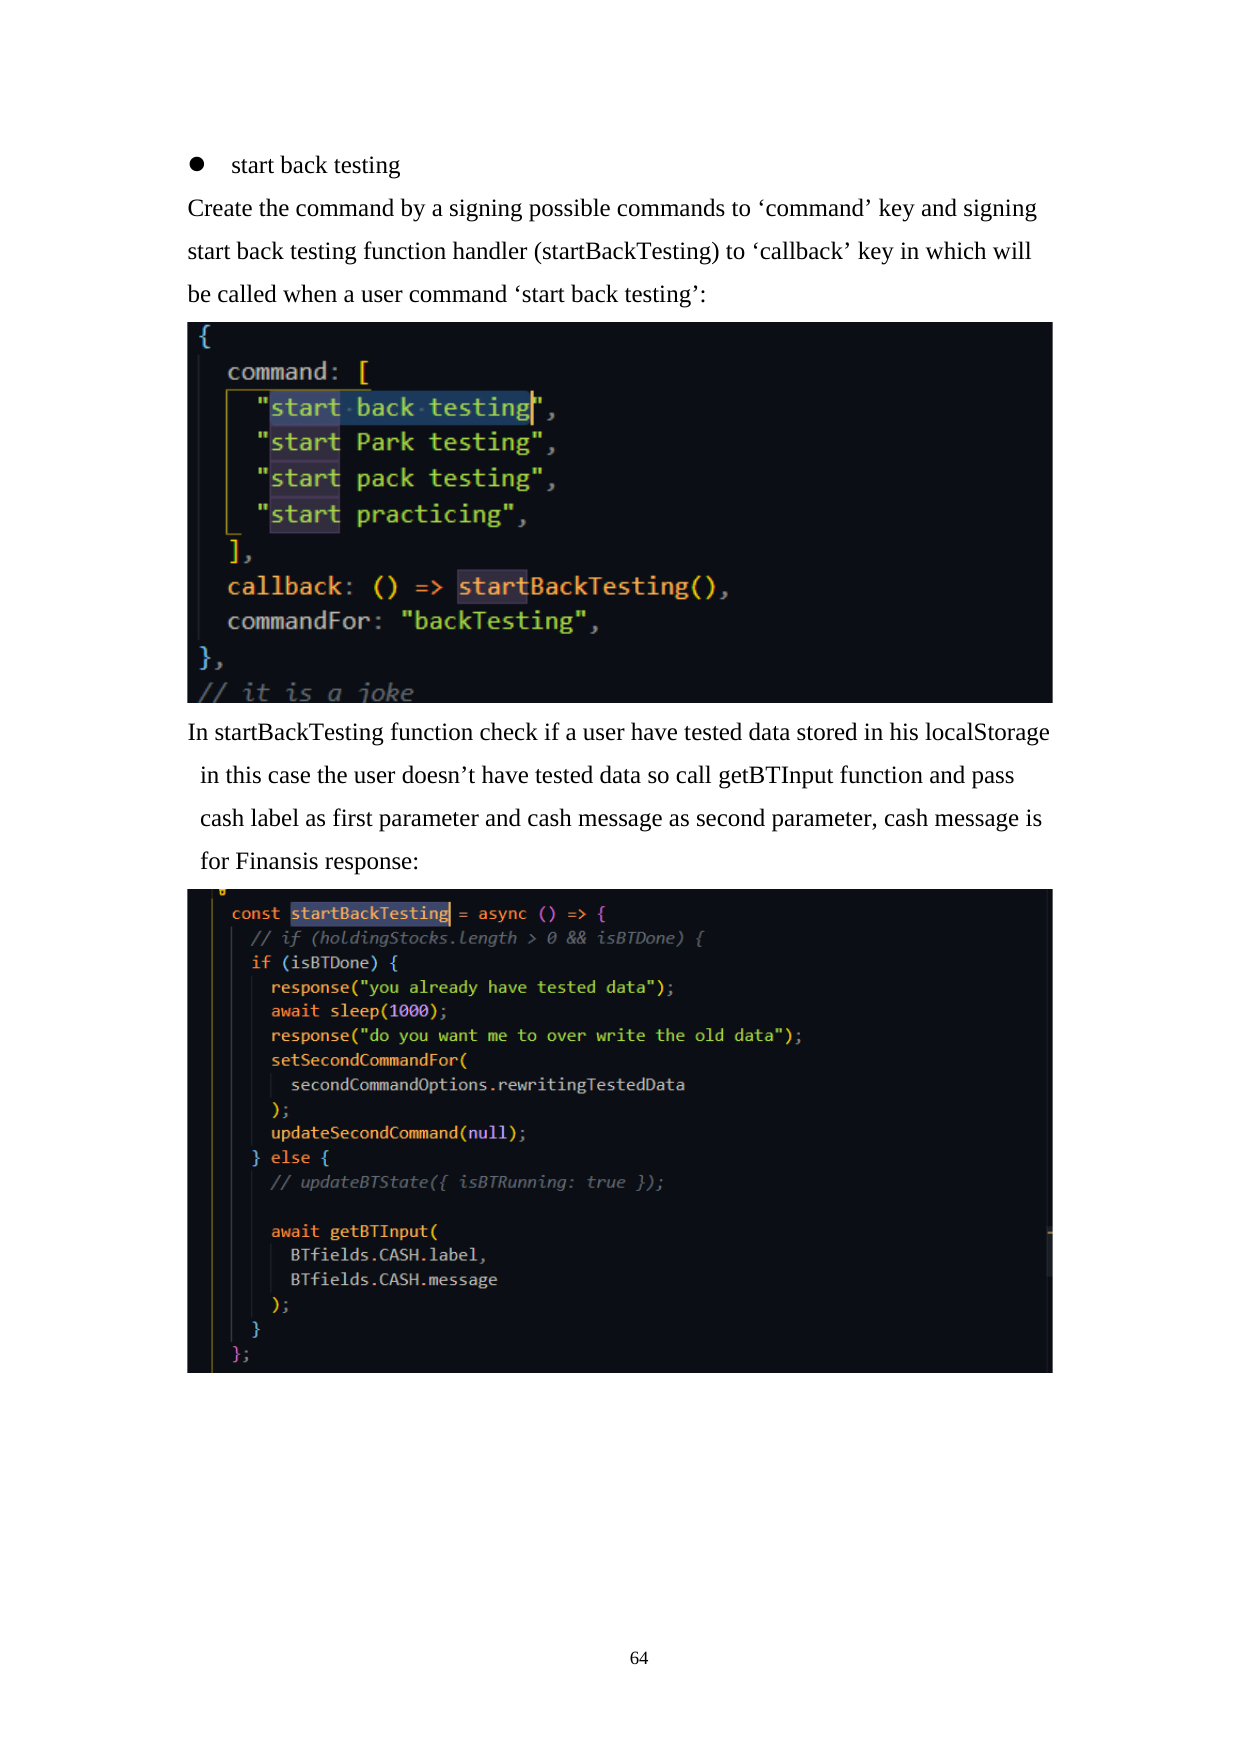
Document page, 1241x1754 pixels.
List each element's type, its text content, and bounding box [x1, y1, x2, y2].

picture [187, 889, 1053, 1373]
list In startBackTesting function check if a user have tested data stored in his localStorage in this case the user doesn’t have tested data so call getBTInput function and pass cash label as first parameter and cash message as second parameter, cash message is for Finansis response: [187, 717, 1053, 875]
picture [187, 322, 1053, 703]
list start back testing [187, 150, 1053, 179]
list Create the command by a signing possible commands to ‘command’ key and signing start back testing function handler (startBackTesting) to ‘callback’ key in which will be called when a user command ‘start back testing’: [187, 193, 1053, 308]
